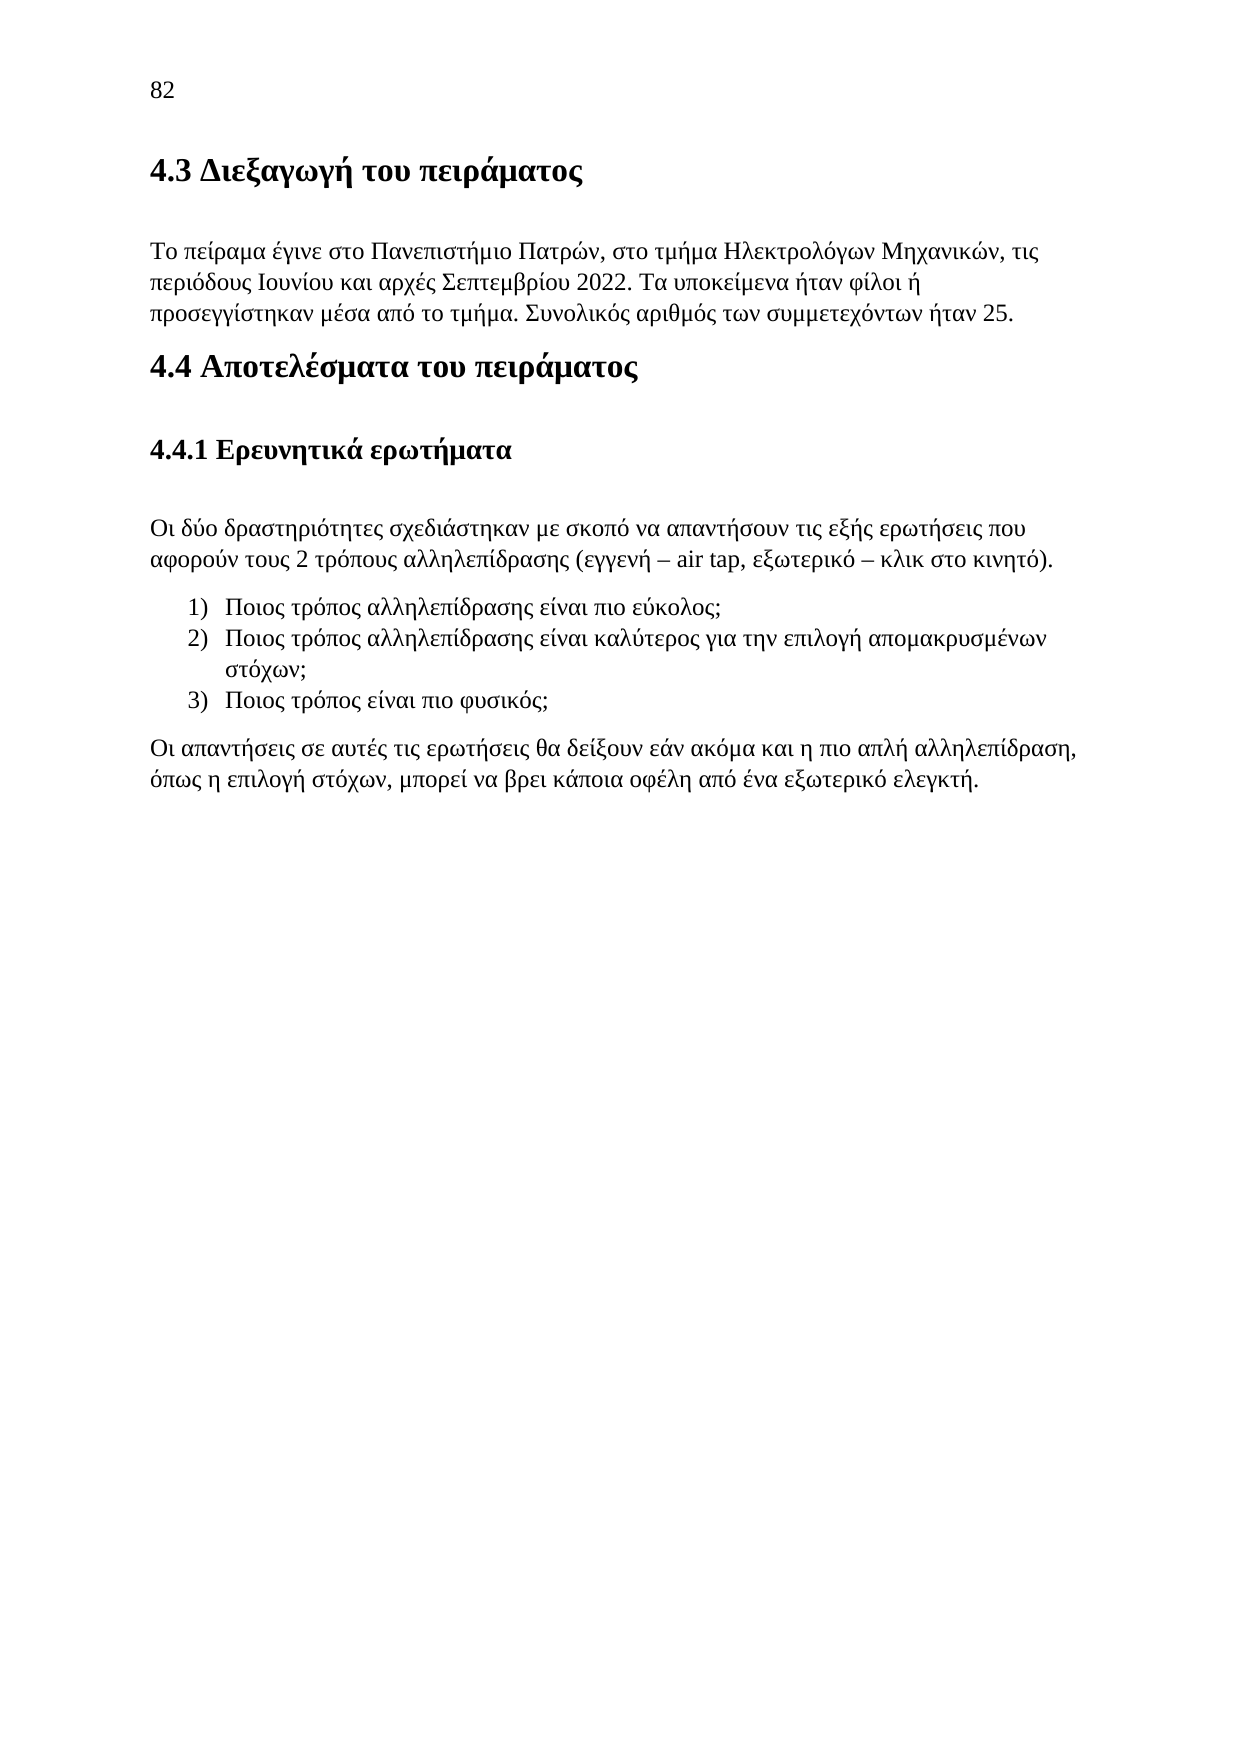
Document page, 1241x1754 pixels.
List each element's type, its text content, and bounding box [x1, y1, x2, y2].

subtitle 4.4 Αποτελέσματα του πειράματος [150, 346, 1090, 384]
list Ποιος τρόπος αλληλεπίδρασης είναι καλύτερος για την επιλογή απομακρυσμένων στόχων; [187, 623, 1090, 683]
text Το πείραμα έγινε στο Πανεπιστήμιο Πατρών, στο τμήμα Ηλεκτρολόγων Μηχανικών, τις περιόδους Ιουνίου και αρχές Σεπτεμβρίου 2022. Τα υποκείμενα ήταν φίλοι ή προσεγγίστηκαν μέσα από το τμήμα. Συνολικός αριθμός των συμμετεχόντων ήταν 25. [150, 236, 1090, 327]
subtitle 4.3 Διεξαγωγή του πειράματος [150, 150, 1090, 188]
list Ποιος τρόπος είναι πιο φυσικός; [187, 685, 1090, 714]
text Οι δύο δραστηριότητες σχεδιάστηκαν με σκοπό να απαντήσουν τις εξής ερωτήσεις που αφορούν τους 2 τρόπους αλληλεπίδρασης (εγγενή – air tap, εξωτερικό – κλικ στο κινητό). [150, 513, 1090, 573]
subtitle 4.4.1 Ερευνητικά ερωτήματα [150, 432, 1090, 465]
text Οι απαντήσεις σε αυτές τις ερωτήσεις θα δείξουν εάν ακόμα και η πιο απλή αλληλεπίδραση, όπως η επιλογή στόχων, μπορεί να βρει κάποια οφέλη από ένα εξωτερικό ελεγκτή. [150, 733, 1090, 792]
list Ποιος τρόπος αλληλεπίδρασης είναι πιο εύκολος; [187, 592, 1090, 621]
